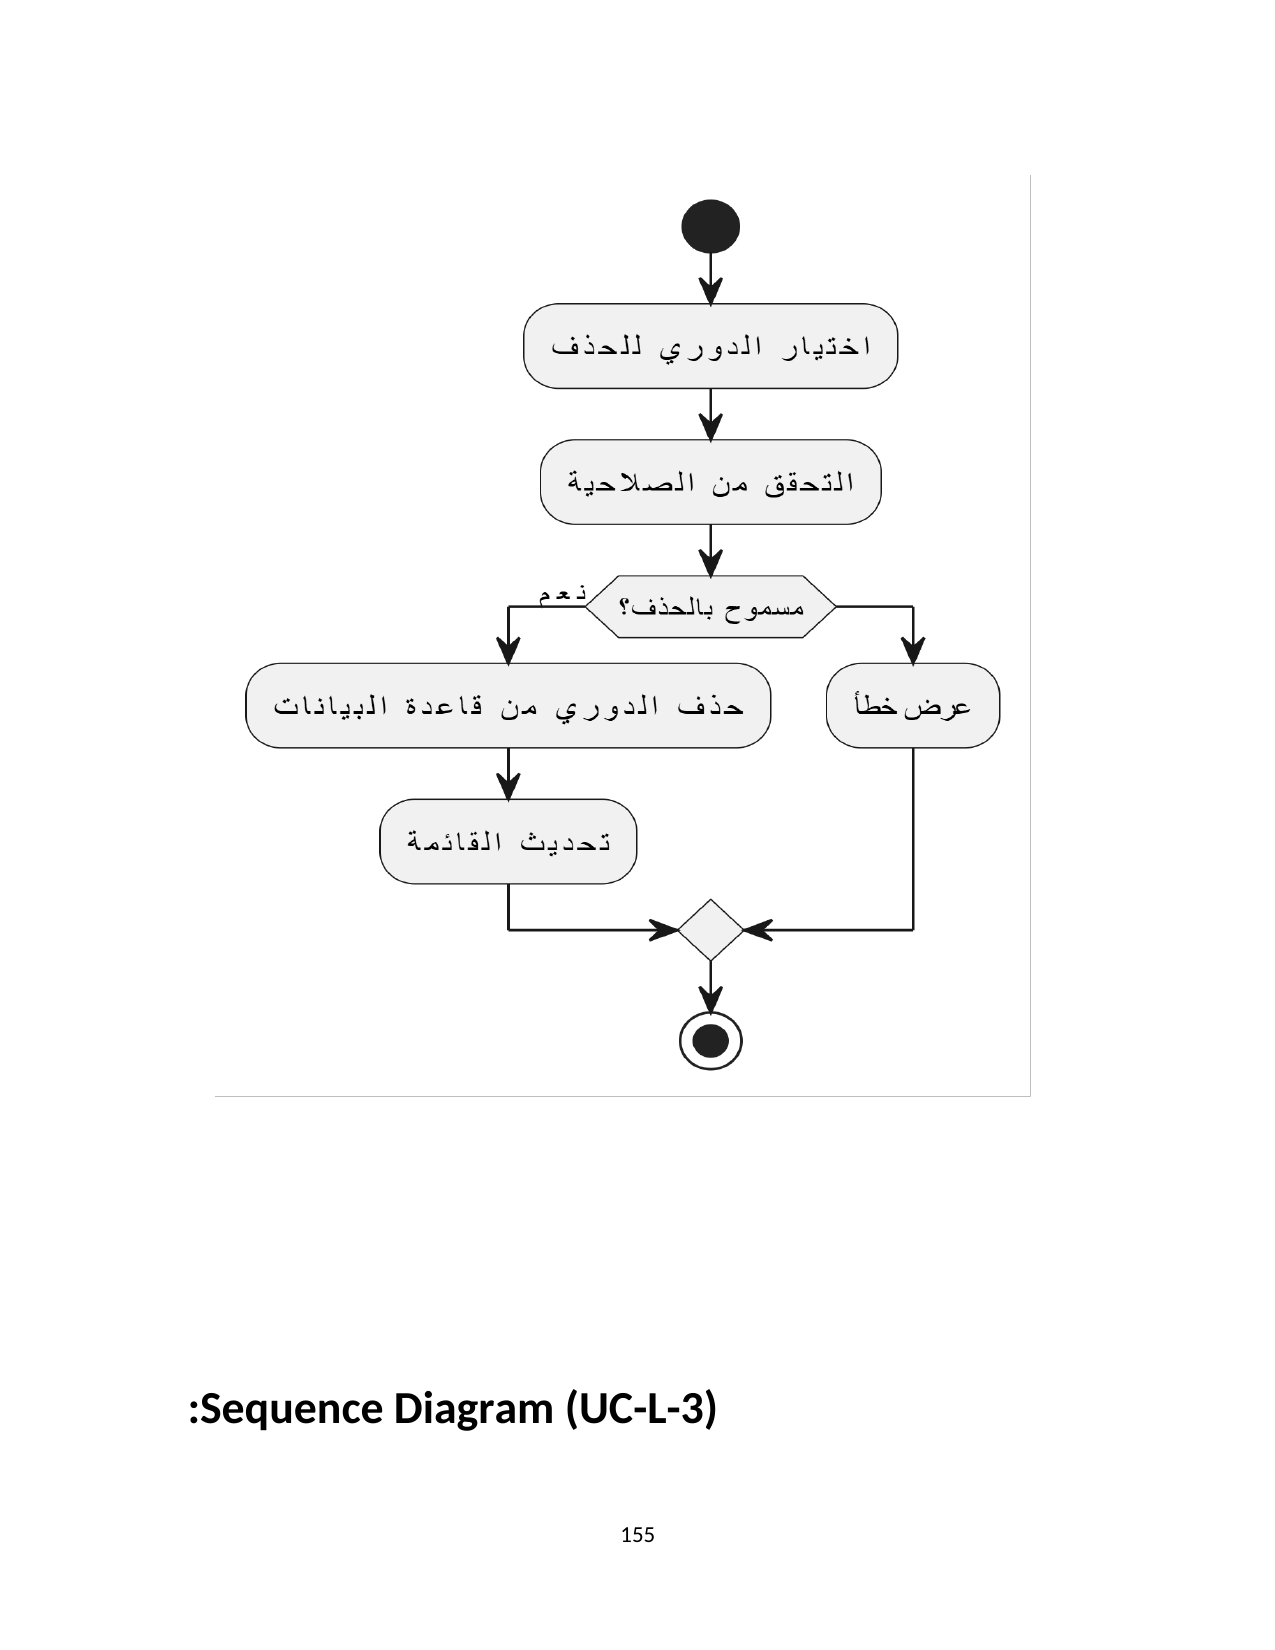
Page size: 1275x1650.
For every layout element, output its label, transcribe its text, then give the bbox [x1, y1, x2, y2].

picture [187, 150, 1058, 1122]
text Sequence Diagram (UC-L-3): [187, 1379, 1087, 1435]
